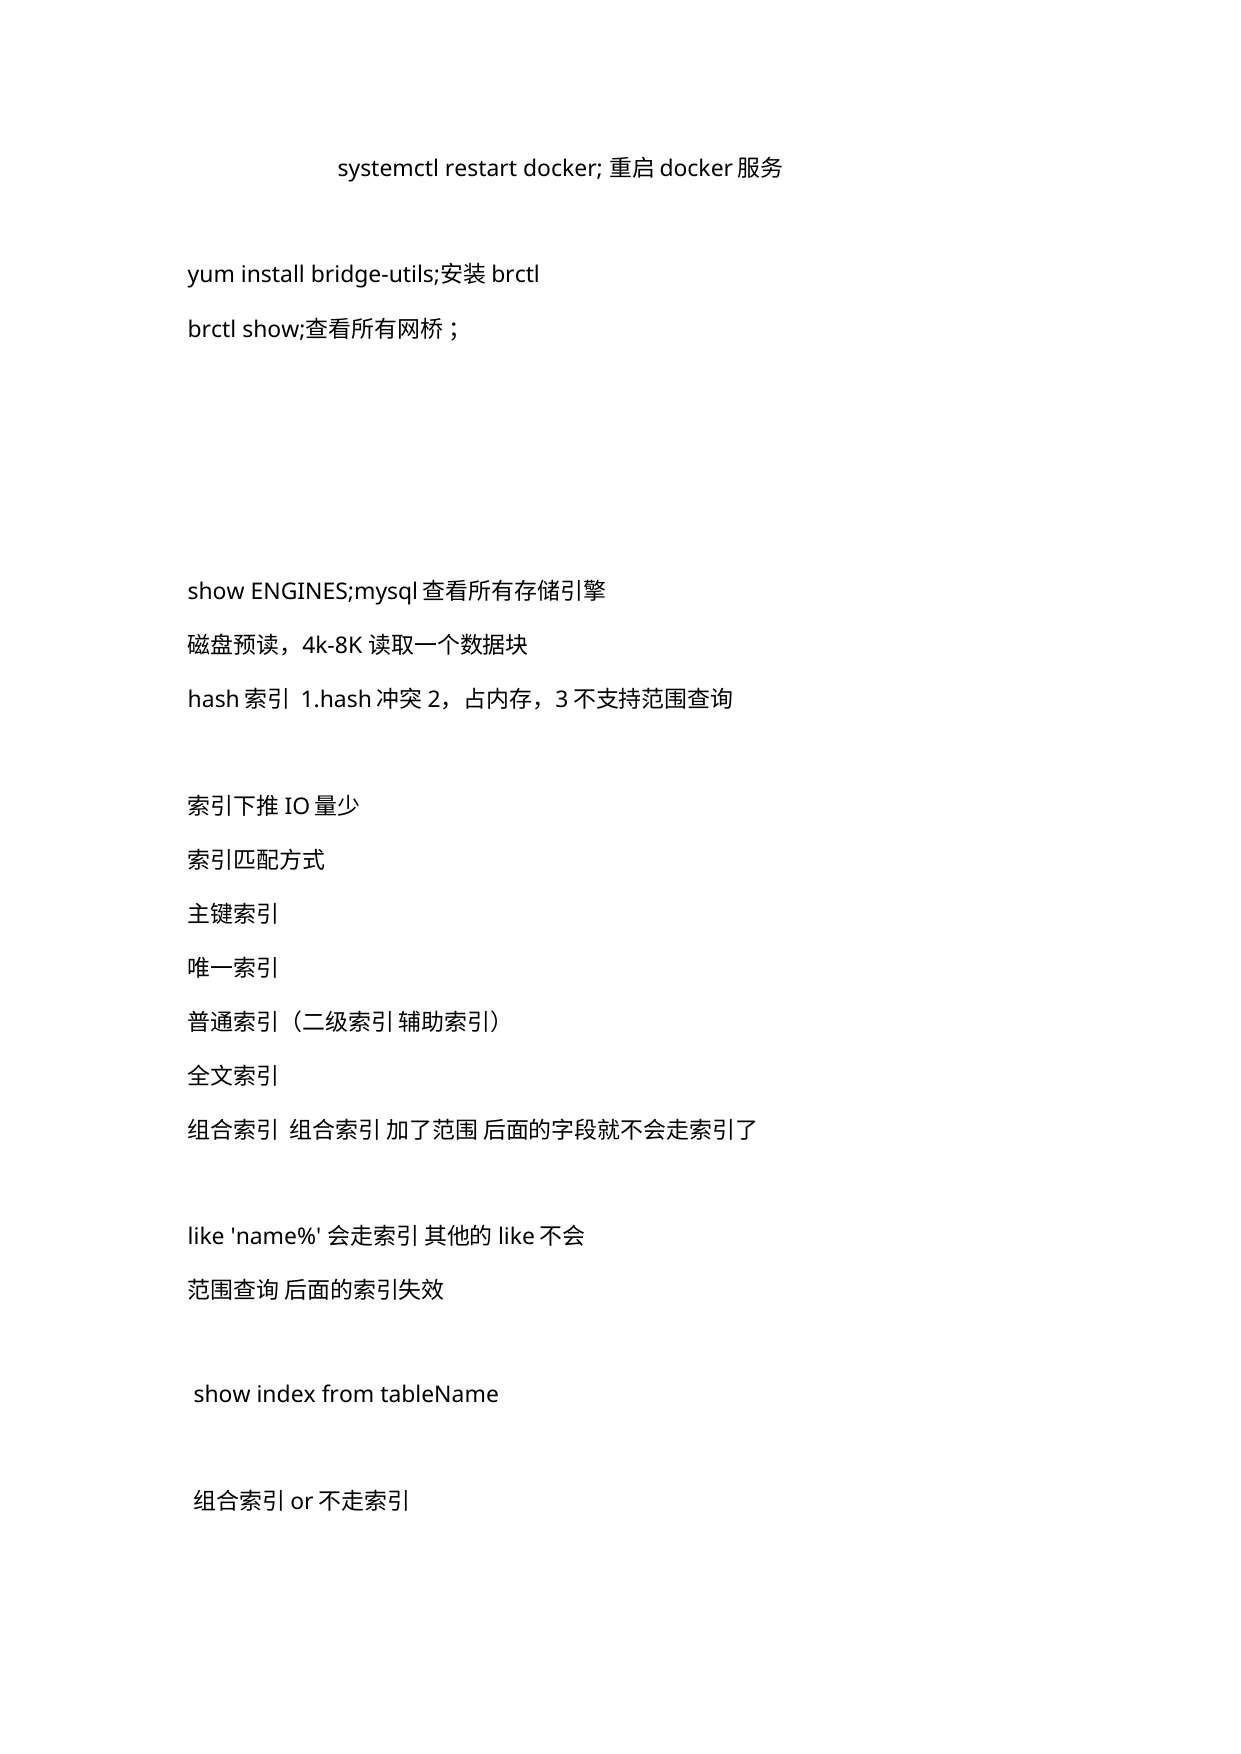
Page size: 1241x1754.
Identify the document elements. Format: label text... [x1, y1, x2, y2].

text 普通索引（二级索引 辅助索引） [187, 1004, 1053, 1037]
text systemctl restart docker; 重启docker服务 [187, 150, 1053, 183]
text 磁盘预读，4k-8K 读取一个数据块 [187, 627, 1053, 660]
text like 'name%' 会走索引 其他的 like不会 [187, 1218, 1053, 1251]
text 索引匹配方式 [187, 842, 1053, 875]
text show ENGINES;mysql查看所有存储引擎 [187, 573, 1053, 606]
text brctl show;查看所有网桥 ； [187, 310, 1053, 344]
text 主键索引 [187, 896, 1053, 929]
text show index from tableName [187, 1378, 1053, 1410]
text 范围查询 后面的索引失效 [187, 1272, 1053, 1306]
text 全文索引 [187, 1058, 1053, 1091]
text 索引下推 IO量少 [187, 787, 1053, 821]
text yum install bridge-utils;安装 brctl [187, 256, 1053, 289]
text hash索引 1.hash冲突 2，占内存，3不支持范围查询 [187, 681, 1053, 714]
text 组合索引 or不走索引 [187, 1483, 1053, 1516]
text 唯一索引 [187, 950, 1053, 983]
text 组合索引 组合索引 加了范围 后面的字段就不会走索引了 [187, 1112, 1053, 1145]
